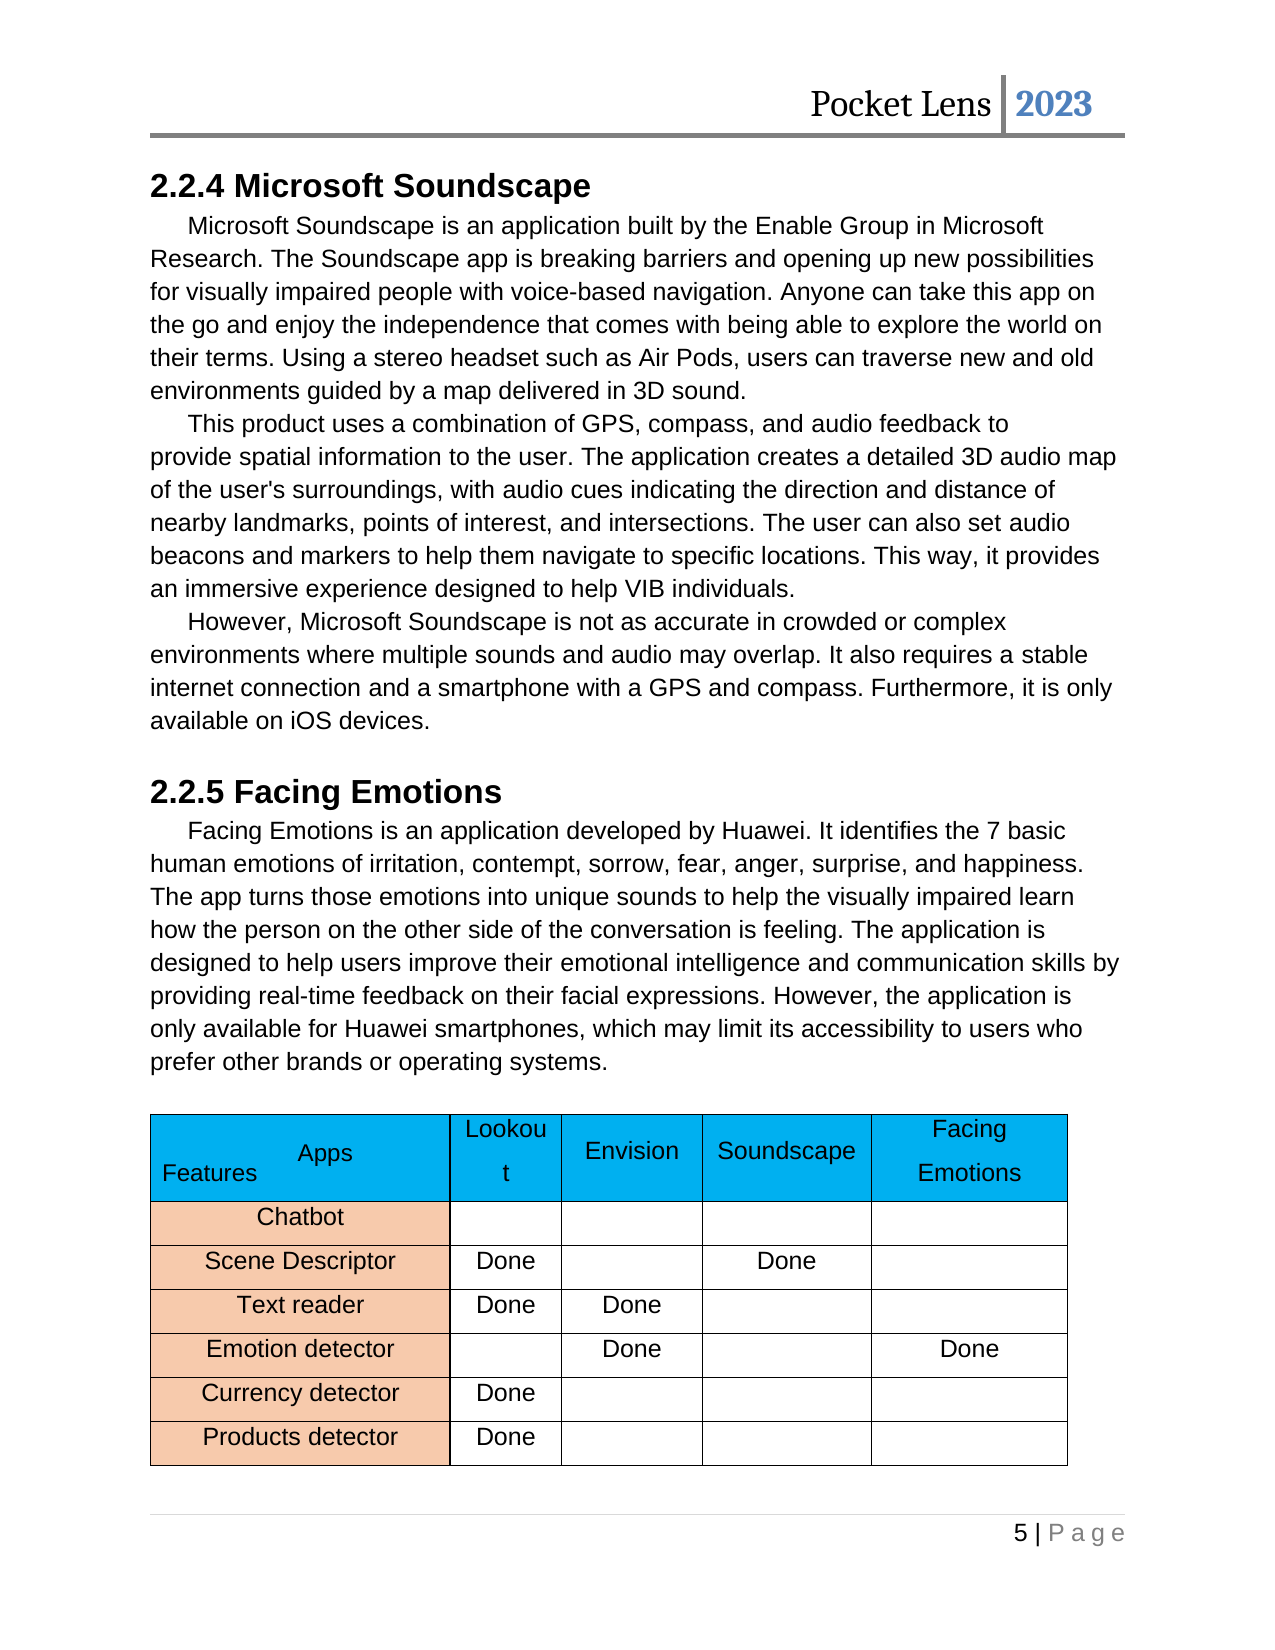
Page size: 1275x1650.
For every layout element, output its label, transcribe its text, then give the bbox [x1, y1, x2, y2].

subtitle Facing Emotions [150, 772, 1125, 811]
table_cell Scene Descriptor [151, 1246, 449, 1289]
table_header Lookout [451, 1115, 561, 1201]
table_cell [562, 1246, 702, 1289]
text Microsoft Soundscape is an application built by the Enable Group in Microsoft Research. The Soundscape app is breaking barriers and opening up new possibilities for visually impaired people with voice-based navigation. Anyone can take this app on the go and enjoy the independence that comes with being able to explore the world on their terms. Using a stereo headset such as Air Pods, users can traverse new and old environments guided by a map delivered in 3D sound. [150, 211, 1125, 404]
table_cell [703, 1422, 871, 1465]
table_cell Chatbot [151, 1202, 449, 1245]
table_cell [703, 1290, 871, 1333]
table_cell Done [562, 1290, 702, 1333]
table_cell Products detector [151, 1422, 449, 1465]
table_cell Done [451, 1422, 561, 1465]
table_cell [872, 1202, 1067, 1245]
table_header Facing Emotions [872, 1115, 1067, 1201]
text Facing Emotions is an application developed by Huawei. It identifies the 7 basic human emotions of irritation, contempt, sorrow, fear, anger, surprise, and happiness. The app turns those emotions into unique sounds to help the visually impaired learn how the person on the other side of the conversation is feeling. The application is designed to help users improve their emotional intelligence and communication skills by providing real-time feedback on their facial expressions. However, the application is only available for Huawei smartphones, which may limit its accessibility to users who prefer other brands or operating systems. [150, 816, 1125, 1076]
text However, Microsoft Soundscape is not as accurate in crowded or complex environments where multiple sounds and audio may overlap. It also requires a stable internet connection and a smartphone with a GPS and compass. Furthermore, it is only available on iOS devices. [150, 607, 1125, 735]
table_cell [562, 1378, 702, 1421]
table_cell Done [451, 1378, 561, 1421]
table_cell Done [703, 1246, 871, 1289]
table_cell Text reader [151, 1290, 449, 1333]
table_header Features Apps [151, 1115, 449, 1201]
table_cell Currency detector [151, 1378, 449, 1421]
table_cell [562, 1422, 702, 1465]
table_cell Done [451, 1246, 561, 1289]
table_cell [562, 1202, 702, 1245]
table_cell [872, 1246, 1067, 1289]
table_cell [703, 1334, 871, 1377]
text This product uses a combination of GPS, compass, and audio feedback to provide spatial information to the user. The application creates a detailed 3D audio map of the user's surroundings, with audio cues indicating the direction and distance of nearby landmarks, points of interest, and intersections. The user can also set audio beacons and markers to help them navigate to specific locations. This way, it provides an immersive experience designed to help VIB individuals. [150, 409, 1125, 603]
table_cell [872, 1290, 1067, 1333]
table_cell Done [562, 1334, 702, 1377]
table_cell Emotion detector [151, 1334, 449, 1377]
table_cell [872, 1422, 1067, 1465]
table_cell [872, 1378, 1067, 1421]
table_cell Done [451, 1290, 561, 1333]
table_header Envision [562, 1115, 702, 1201]
table_cell [451, 1202, 561, 1245]
table_cell [451, 1334, 561, 1377]
table_header Soundscape [703, 1115, 871, 1201]
table_cell [703, 1202, 871, 1245]
table_cell Done [872, 1334, 1067, 1377]
subtitle Microsoft Soundscape [150, 167, 1125, 205]
table_cell [703, 1378, 871, 1421]
